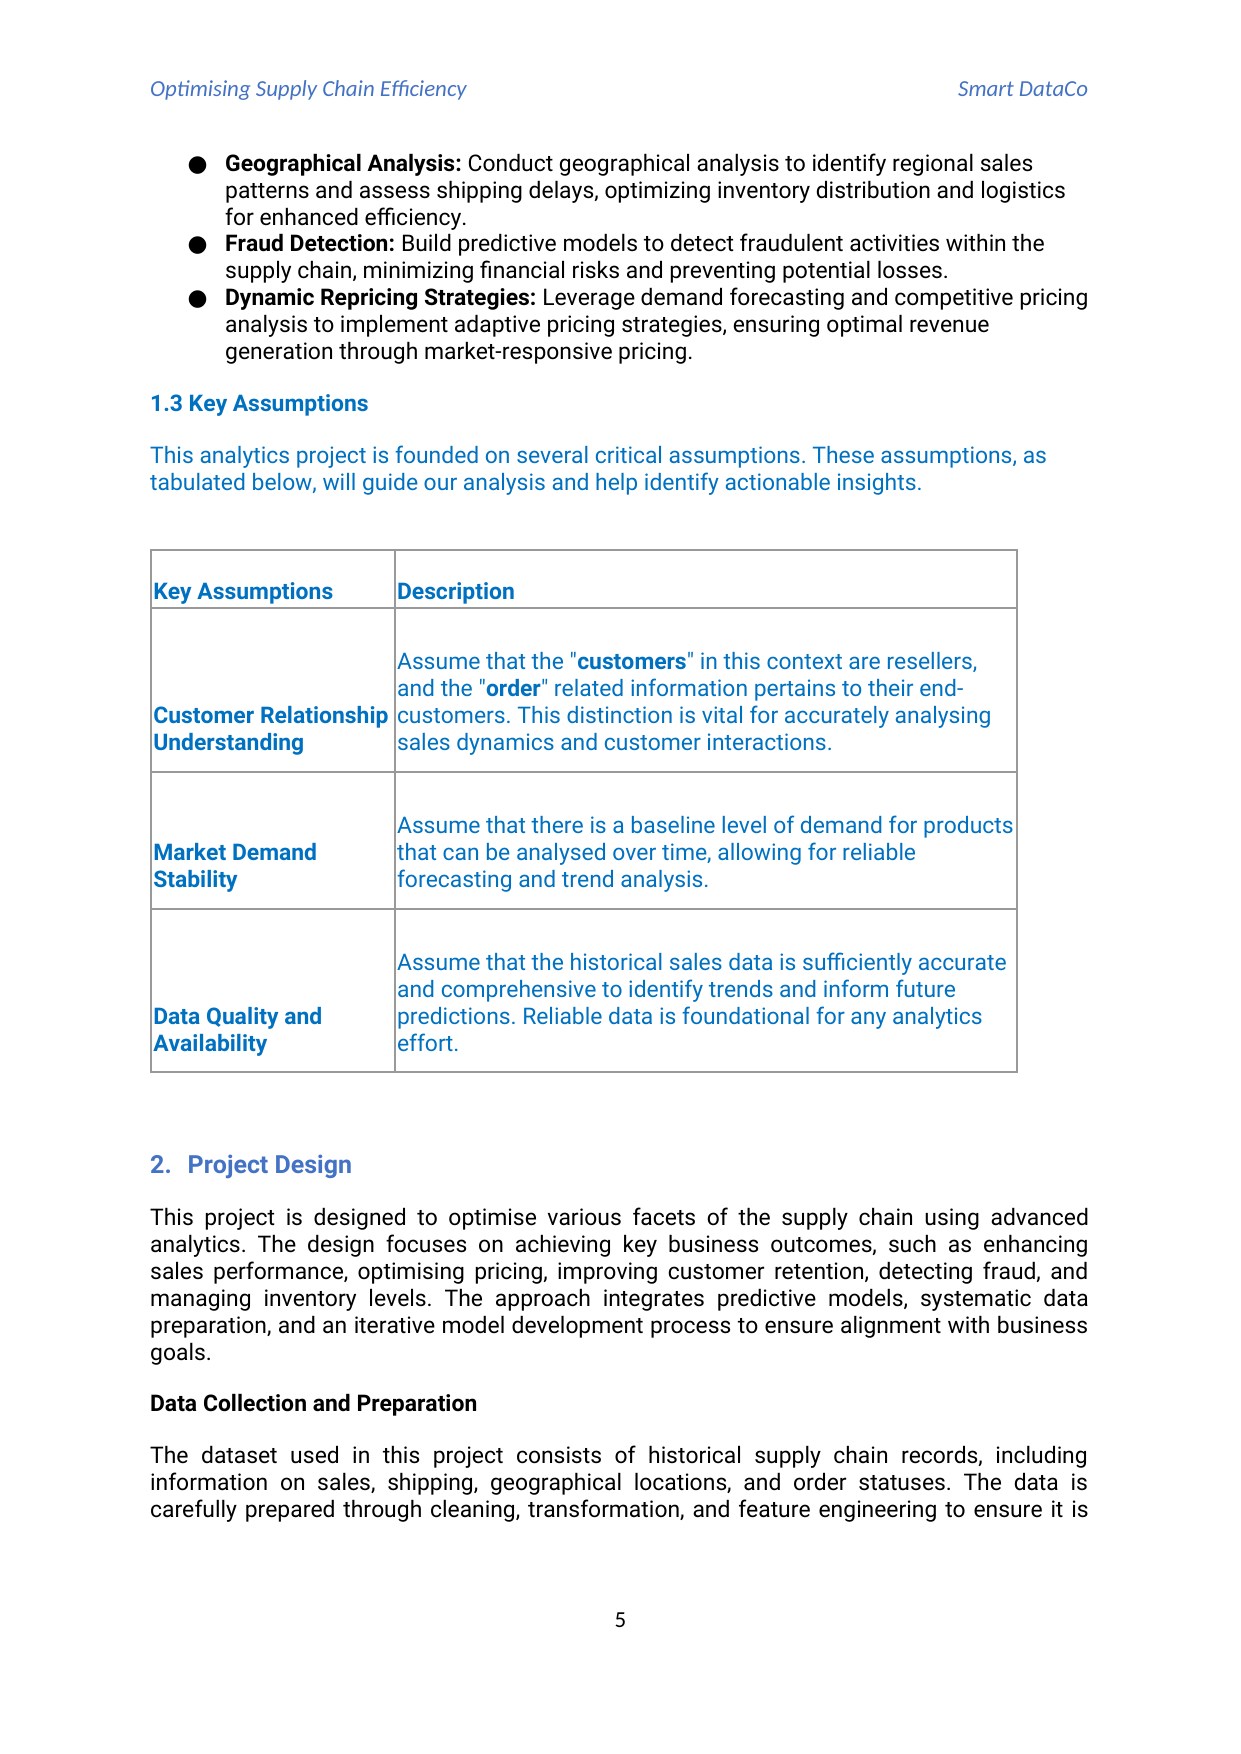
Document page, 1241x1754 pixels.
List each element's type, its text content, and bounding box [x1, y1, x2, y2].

list Dynamic Repricing Strategies: Leverage demand forecasting and competitive pricing analysis to implement adaptive pricing strategies, ensuring optimal revenue generation through market-responsive pricing. [187, 284, 1090, 365]
table_cell Market Demand Stability [152, 773, 394, 907]
text This project is designed to optimise various facets of the supply chain using advanced analytics. The design focuses on achieving key business outcomes, such as enhancing sales performance, optimising pricing, improving customer retention, detecting fraud, and managing inventory levels. The approach integrates predictive models, systematic data preparation, and an iterative model development process to ensure alignment with business goals. [150, 1204, 1090, 1366]
table_cell Data Quality and Availability [152, 910, 394, 1071]
table_header Key Assumptions [152, 551, 394, 607]
text This analytics project is founded on several critical assumptions. These assumptions, as tabulated below, will guide our analysis and help identify actionable insights. [150, 442, 1090, 496]
list Fraud Detection: Build predictive models to detect fraudulent activities within the supply chain, minimizing financial risks and preventing potential losses. [187, 231, 1090, 284]
table_cell Customer Relationship Understanding [152, 609, 394, 771]
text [150, 1442, 1090, 1523]
list Geographical Analysis: Conduct geographical analysis to identify regional sales patterns and assess shipping delays, optimizing inventory distribution and logistics for enhanced efficiency. [187, 150, 1090, 231]
table_header Description [396, 551, 1016, 607]
table_cell Assume that there is a baseline level of demand for products that can be analysed over time, allowing for reliable forecasting and trend analysis. [396, 773, 1016, 907]
text 1.3 Key Assumptions [150, 390, 1090, 417]
table_cell Assume that the historical sales data is sufficiently accurate and comprehensive to identify trends and inform future predictions. Reliable data is foundational for any analytics effort. [396, 910, 1016, 1071]
table_cell Assume that the "customers" in this context are resellers, and the "order" related information pertains to their end-customers. This distinction is vital for accurately analysing sales dynamics and customer interactions. [396, 609, 1016, 771]
subtitle Data Collection and Preparation [150, 1391, 1090, 1417]
subtitle Project Design [150, 1150, 1090, 1179]
